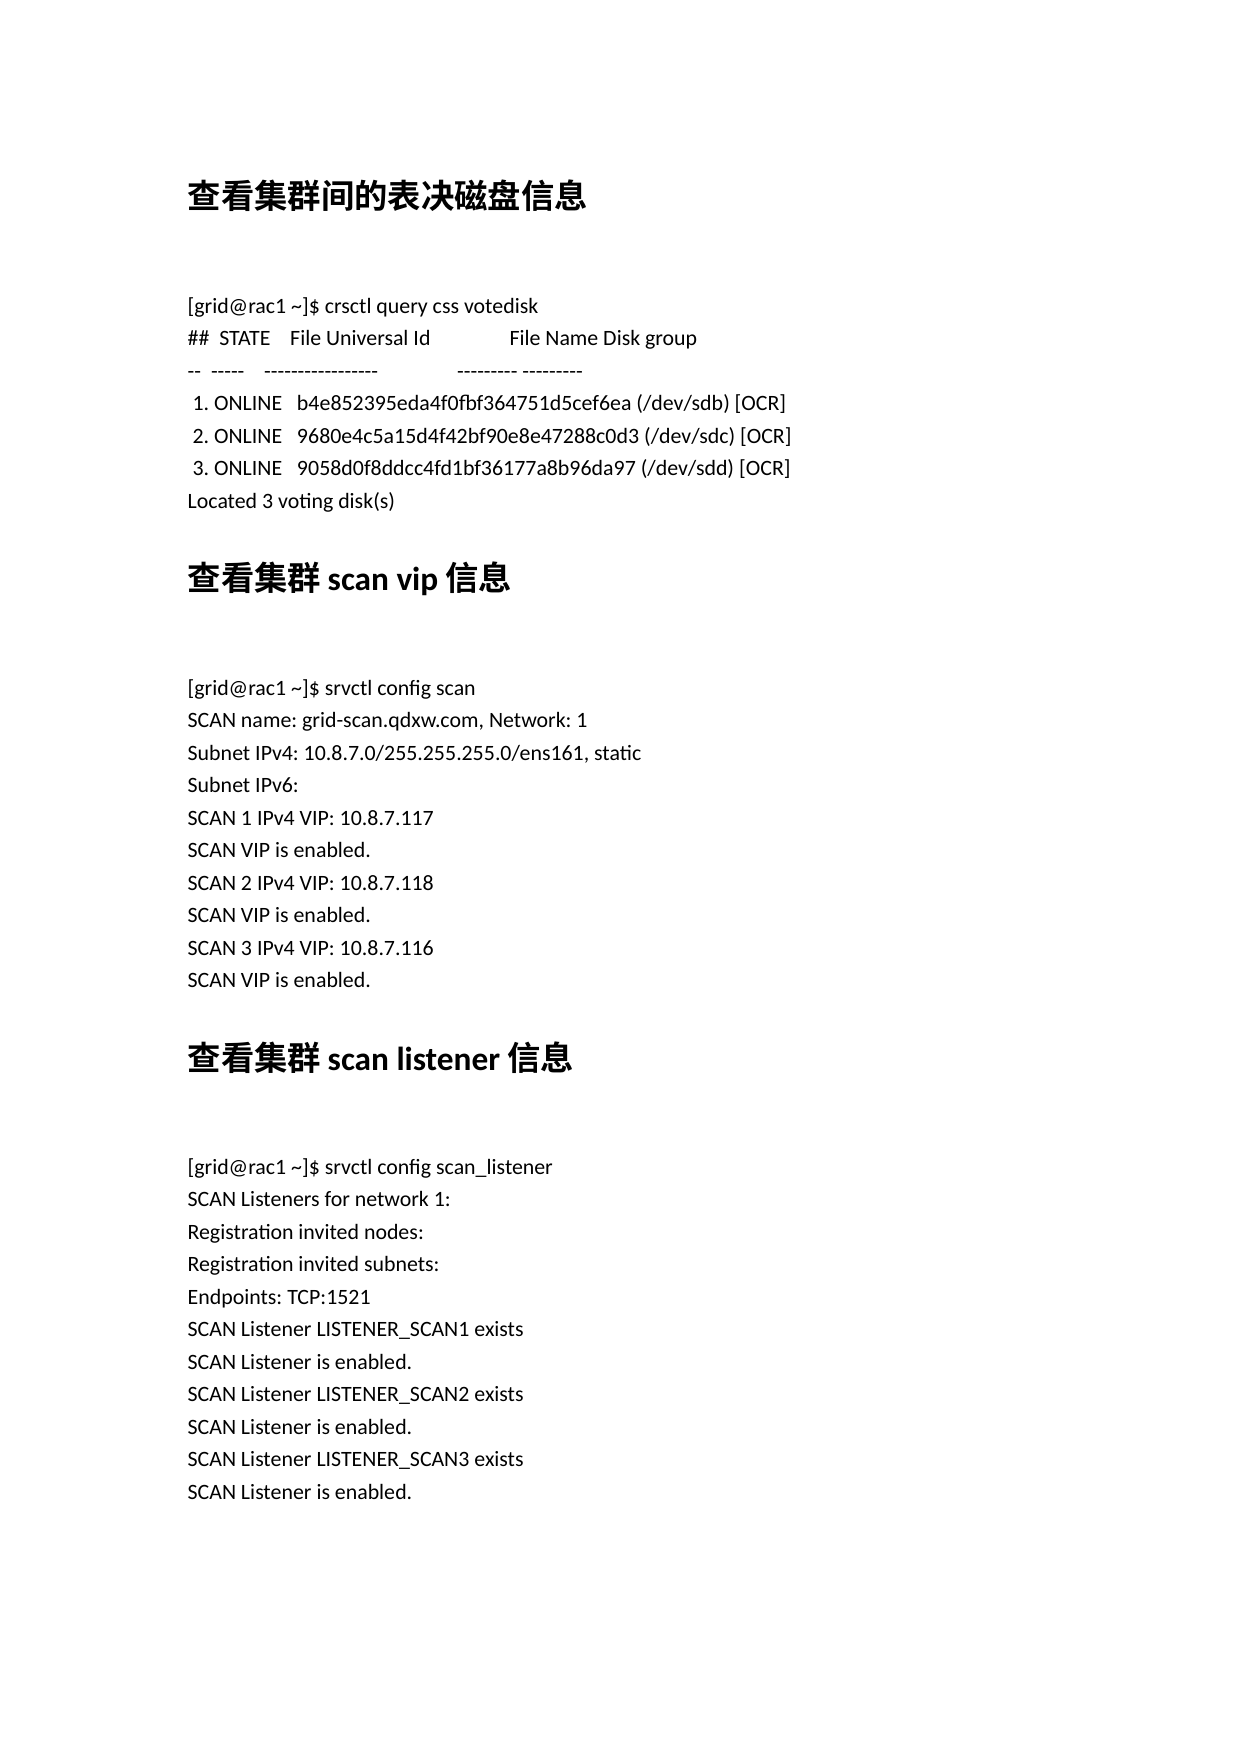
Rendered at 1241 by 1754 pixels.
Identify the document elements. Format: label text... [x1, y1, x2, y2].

text SCAN Listeners for network 1: [187, 1183, 1053, 1215]
text SCAN name: grid-scan.qdxw.com, Network: 1 [187, 703, 1053, 736]
text SCAN Listener LISTENER_SCAN3 exists [187, 1443, 1053, 1475]
text Registration invited subnets: [187, 1248, 1053, 1280]
text 3. ONLINE 9058d0f8ddcc4fd1bf36177a8b96da97 (/dev/sdd) [OCR] [187, 452, 1053, 484]
text SCAN Listener LISTENER_SCAN2 exists [187, 1378, 1053, 1410]
text [grid@rac1 ~]$ crsctl query css votedisk [187, 289, 1053, 322]
subtitle 查看集群scan listener信息 [187, 1023, 1053, 1088]
text 2. ONLINE 9680e4c5a15d4f42bf90e8e47288c0d3 (/dev/sdc) [OCR] [187, 419, 1053, 452]
text SCAN 2 IPv4 VIP: 10.8.7.118 [187, 866, 1053, 898]
text SCAN Listener LISTENER_SCAN1 exists [187, 1313, 1053, 1345]
subtitle 查看集群scan vip信息 [187, 544, 1053, 609]
text ## STATE File Universal Id File Name Disk group [187, 322, 1053, 354]
text SCAN Listener is enabled. [187, 1475, 1053, 1508]
text Subnet IPv4: 10.8.7.0/255.255.255.0/ens161, static [187, 736, 1053, 768]
text Registration invited nodes: [187, 1215, 1053, 1248]
text SCAN Listener is enabled. [187, 1345, 1053, 1378]
text Endpoints: TCP:1521 [187, 1280, 1053, 1313]
text SCAN VIP is enabled. [187, 833, 1053, 866]
text SCAN VIP is enabled. [187, 963, 1053, 996]
text SCAN 3 IPv4 VIP: 10.8.7.116 [187, 931, 1053, 963]
text SCAN VIP is enabled. [187, 898, 1053, 931]
text [grid@rac1 ~]$ srvctl config scan_listener [187, 1150, 1053, 1183]
text -- ----- ----------------- --------- --------- [187, 354, 1053, 387]
text [grid@rac1 ~]$ srvctl config scan [187, 671, 1053, 703]
text Subnet IPv6: [187, 768, 1053, 801]
text 1. ONLINE b4e852395eda4f0fbf364751d5cef6ea (/dev/sdb) [OCR] [187, 387, 1053, 419]
text SCAN 1 IPv4 VIP: 10.8.7.117 [187, 801, 1053, 833]
text SCAN Listener is enabled. [187, 1410, 1053, 1443]
text Located 3 voting disk(s) [187, 484, 1053, 517]
subtitle 查看集群间的表决磁盘信息 [187, 162, 1053, 227]
